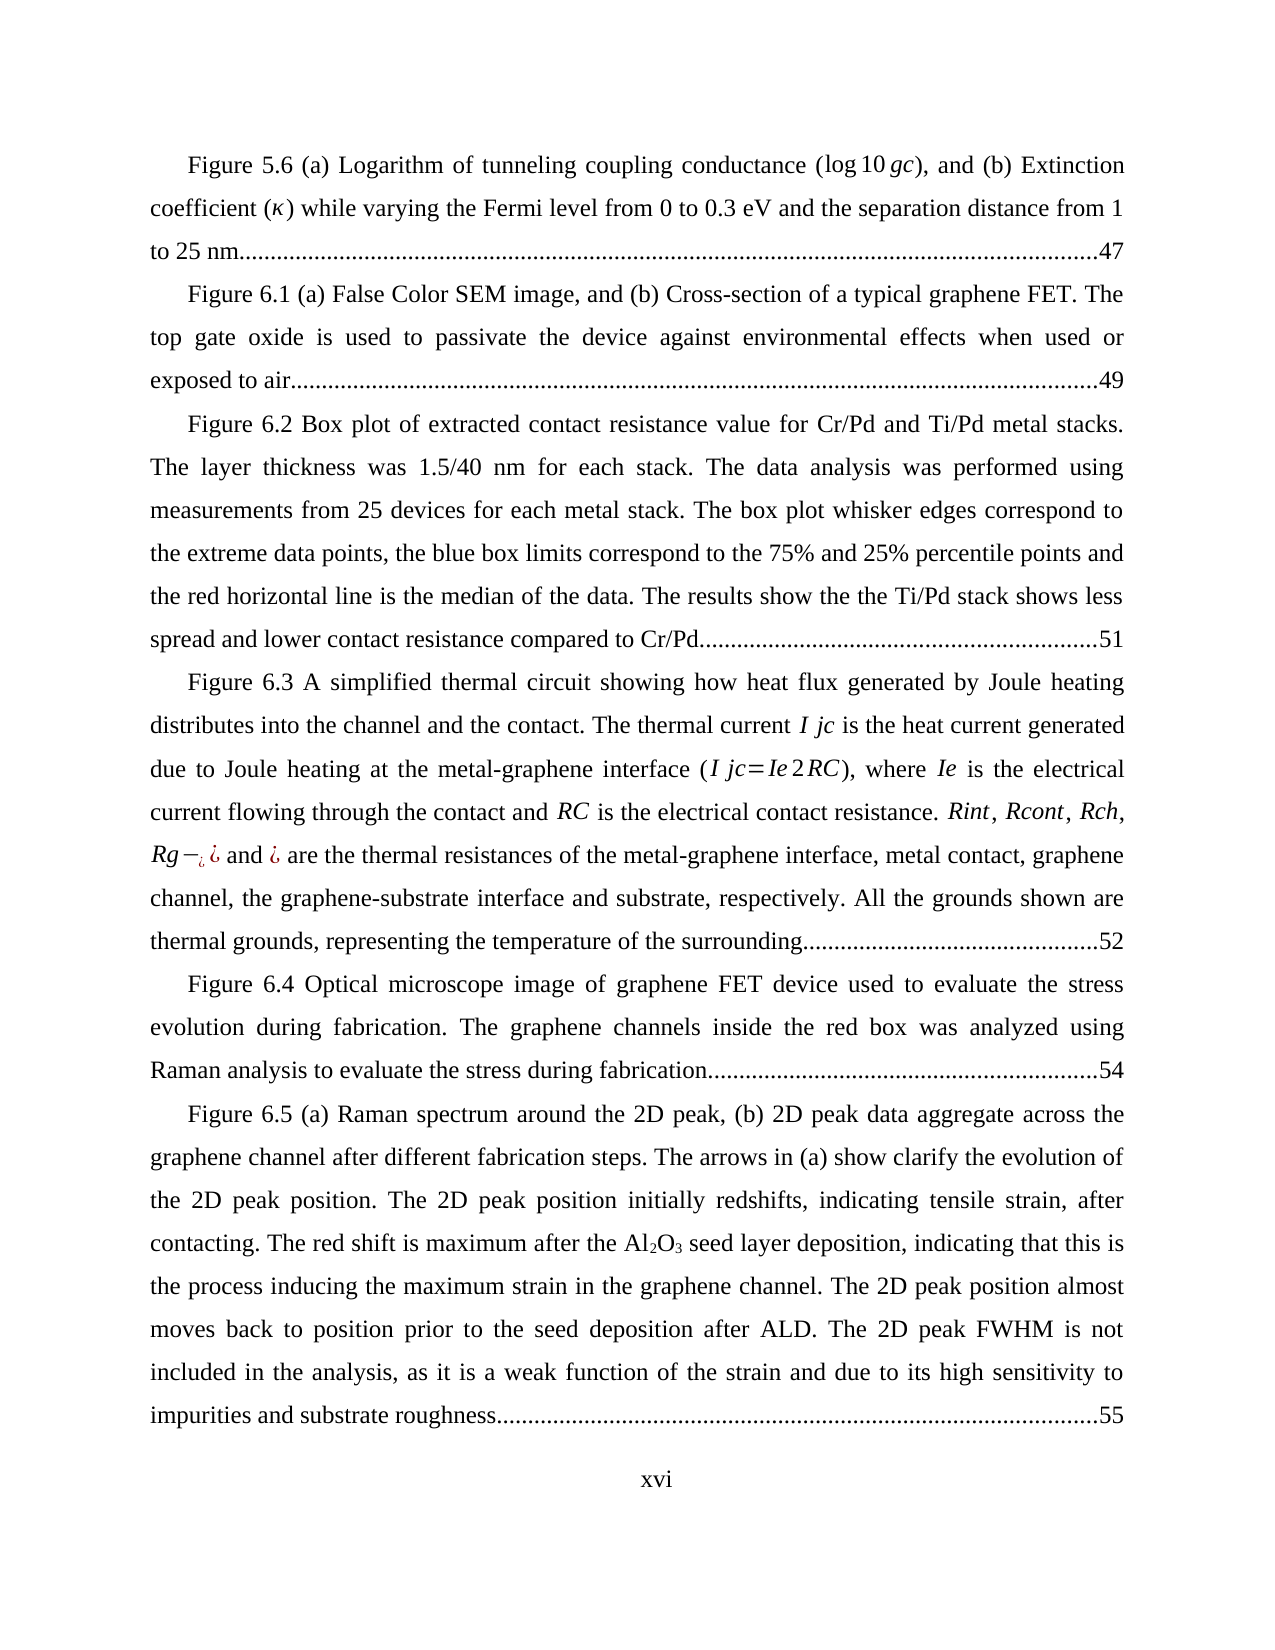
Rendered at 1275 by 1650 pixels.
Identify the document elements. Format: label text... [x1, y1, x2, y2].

text Figure ‎5.6 (a) Logarithm of tunneling coupling conductance (), and (b) Extinction coefficient () while varying the Fermi level from 0 to 0.3 eV and the separation distance from 1 to 25 nm. 47 [150, 150, 1125, 265]
text Figure ‎6.1 (a) False Color SEM image, and (b) Cross-section of a typical graphene FET. The top gate oxide is used to passivate the device against environmental effects when used or exposed to air. 49 [150, 279, 1125, 394]
text Figure ‎6.3 A simplified thermal circuit showing how heat flux generated by Joule heating distributes into the channel and the contact. The thermal current is the heat current generated due to Joule heating at the metal-graphene interface (), where is the electrical current flowing through the contact and is the electrical contact resistance. , , , and are the thermal resistances of the metal-graphene interface, metal contact, graphene channel, the graphene-substrate interface and substrate, respectively. All the grounds shown are thermal grounds, representing the temperature of the surrounding. 52 [150, 667, 1125, 955]
text Figure ‎6.5 (a) Raman spectrum around the 2D peak, (b) 2D peak data aggregate across the graphene channel after different fabrication steps. The arrows in (a) show clarify the evolution of the 2D peak position. The 2D peak position initially redshifts, indicating tensile strain, after contacting. The red shift is maximum after the Al2O3 seed layer deposition, indicating that this is the process inducing the maximum strain in the graphene channel. The 2D peak position almost moves back to position prior to the seed deposition after ALD. The 2D peak FWHM is not included in the analysis, as it is a weak function of the strain and due to its high sensitivity to impurities and substrate roughness. 55 [150, 1099, 1125, 1429]
text Figure ‎6.4 Optical microscope image of graphene FET device used to evaluate the stress evolution during fabrication. The graphene channels inside the red box was analyzed using Raman analysis to evaluate the stress during fabrication. 54 [150, 969, 1125, 1084]
text Figure ‎6.2 Box plot of extracted contact resistance value for Cr/Pd and Ti/Pd metal stacks. The layer thickness was 1.5/40 nm for each stack. The data analysis was performed using measurements from 25 devices for each metal stack. The box plot whisker edges correspond to the extreme data points, the blue box limits correspond to the 75% and 25% percentile points and the red horizontal line is the median of the data. The results show the the Ti/Pd stack shows less spread and lower contact resistance compared to Cr/Pd. 51 [150, 409, 1125, 653]
